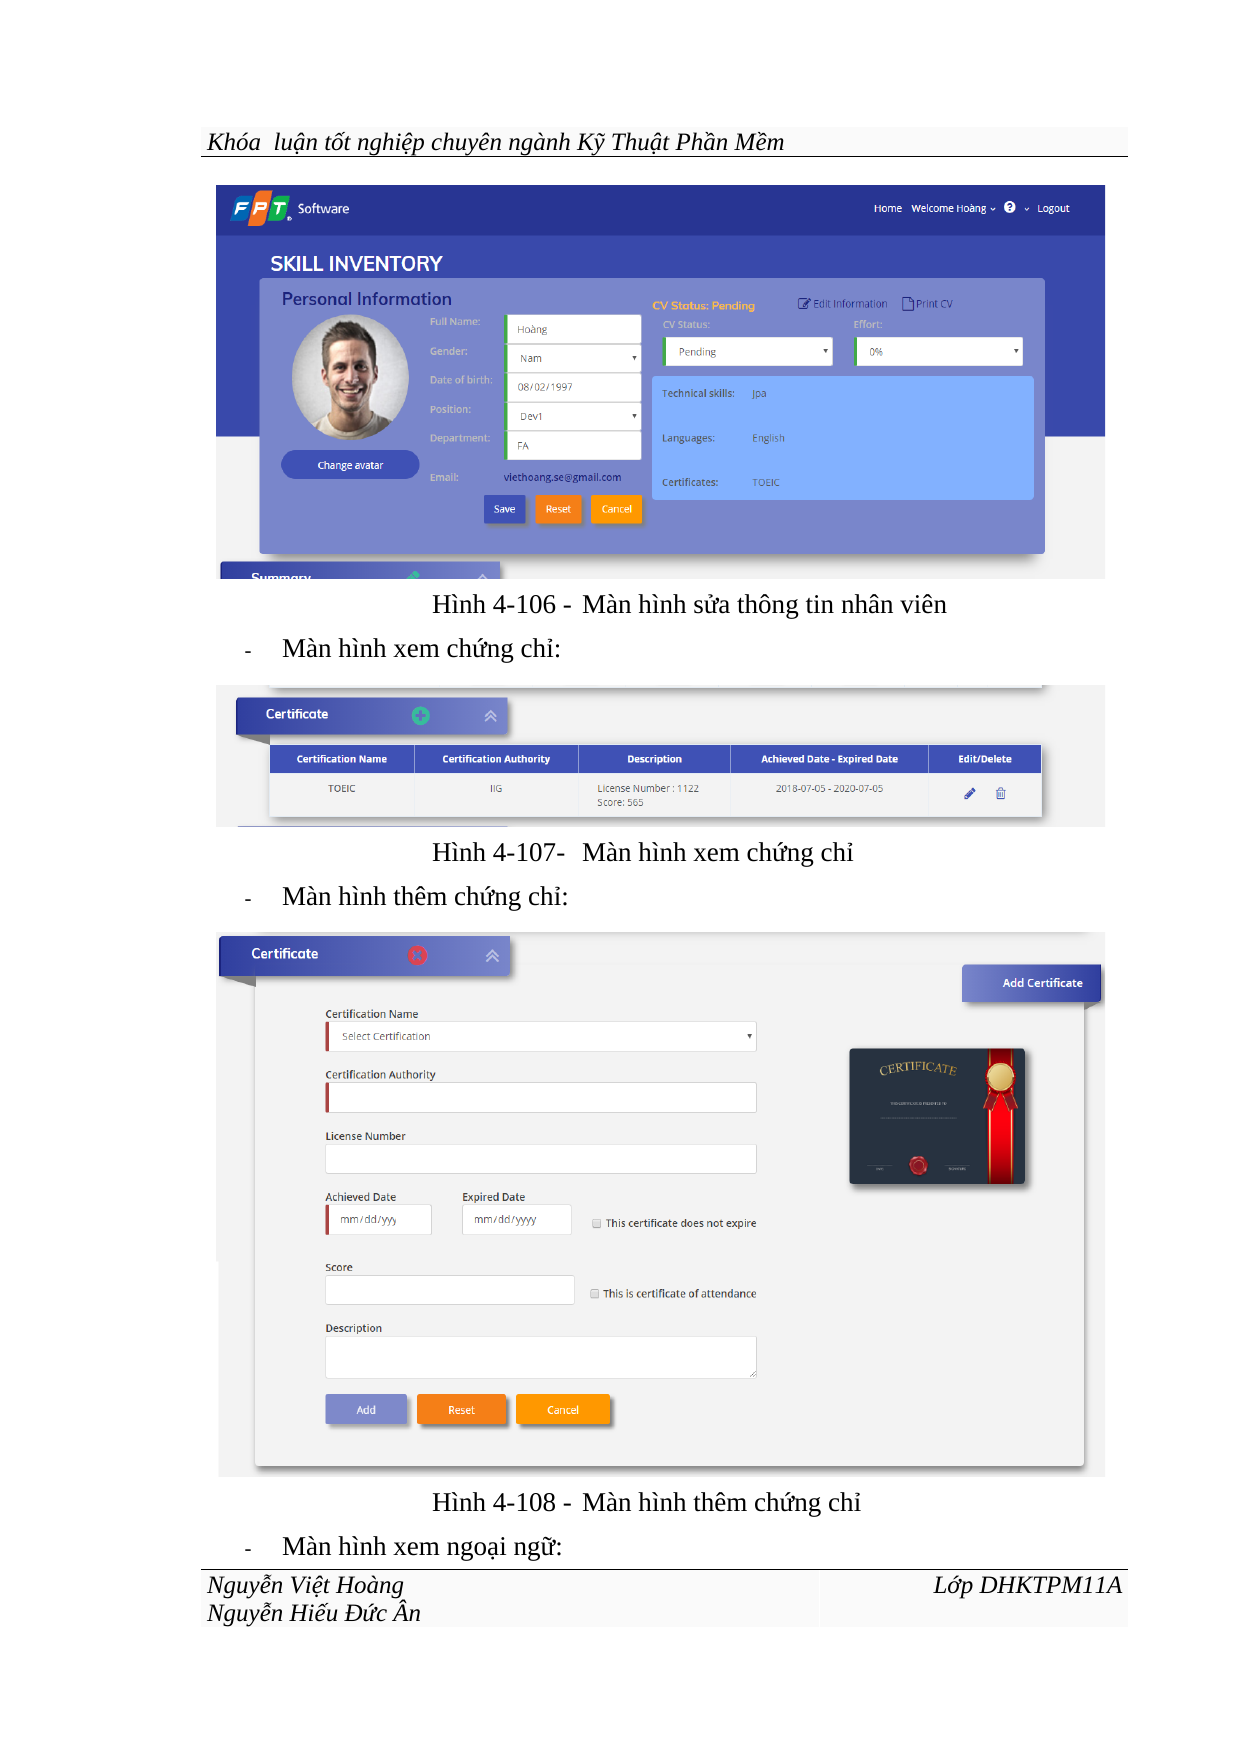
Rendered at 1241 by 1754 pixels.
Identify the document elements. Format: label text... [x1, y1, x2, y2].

picture [216, 932, 1106, 1477]
list Màn hình xem chứng chỉ: [244, 632, 1122, 663]
picture [216, 685, 1106, 827]
list Màn hình thêm chứng chỉ: [244, 880, 1122, 911]
list Màn hình xem ngoại ngữ: [244, 1529, 1122, 1561]
picture [216, 185, 1106, 579]
